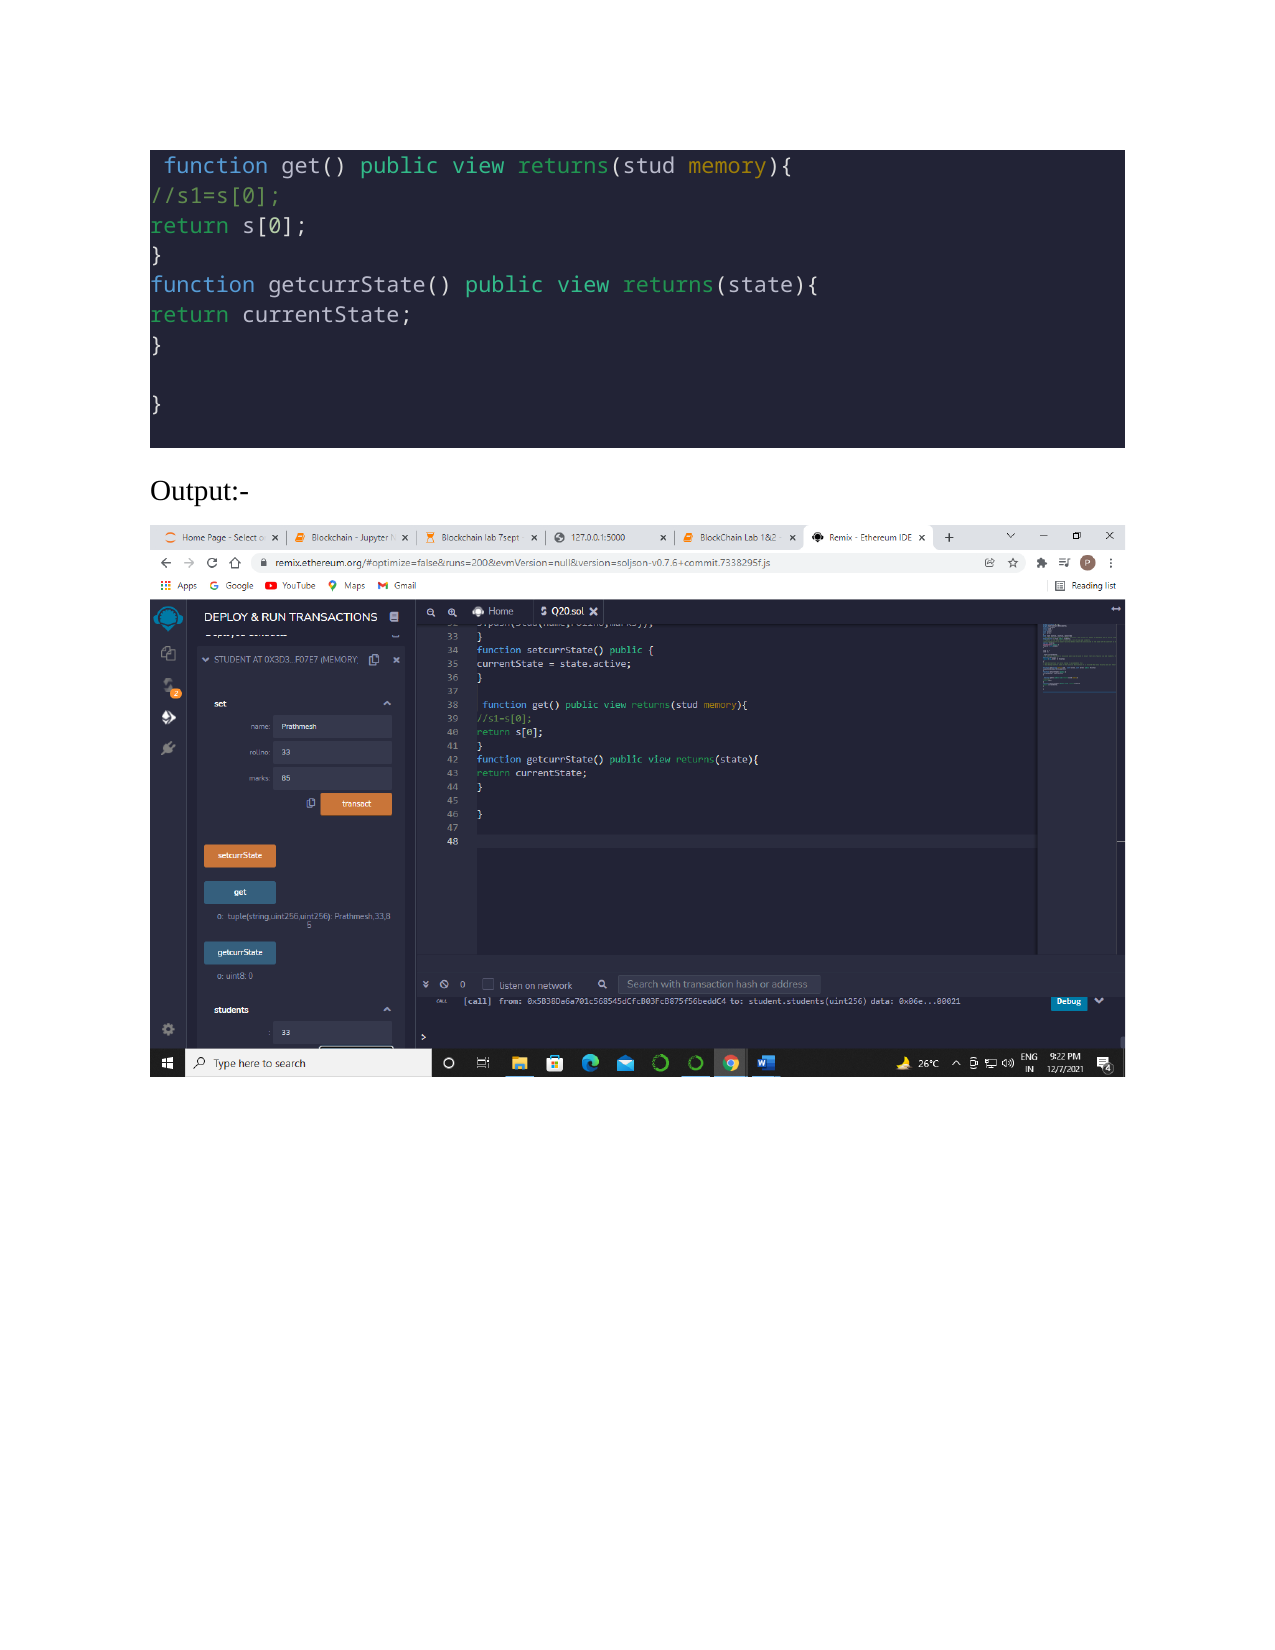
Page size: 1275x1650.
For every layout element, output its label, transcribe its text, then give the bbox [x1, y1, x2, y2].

text return s[0]; [150, 209, 1125, 239]
text function getcurrState() public view returns(state){ [150, 269, 1125, 299]
text function get() public view returns(stud memory){ [150, 150, 1125, 180]
text return currentState; [150, 299, 1125, 329]
picture [150, 525, 1125, 1077]
text Output:- [150, 473, 1125, 506]
text //s1=s[0]; [150, 180, 1125, 209]
text } [150, 388, 1125, 418]
text } [150, 239, 1125, 269]
text } [150, 329, 1125, 358]
